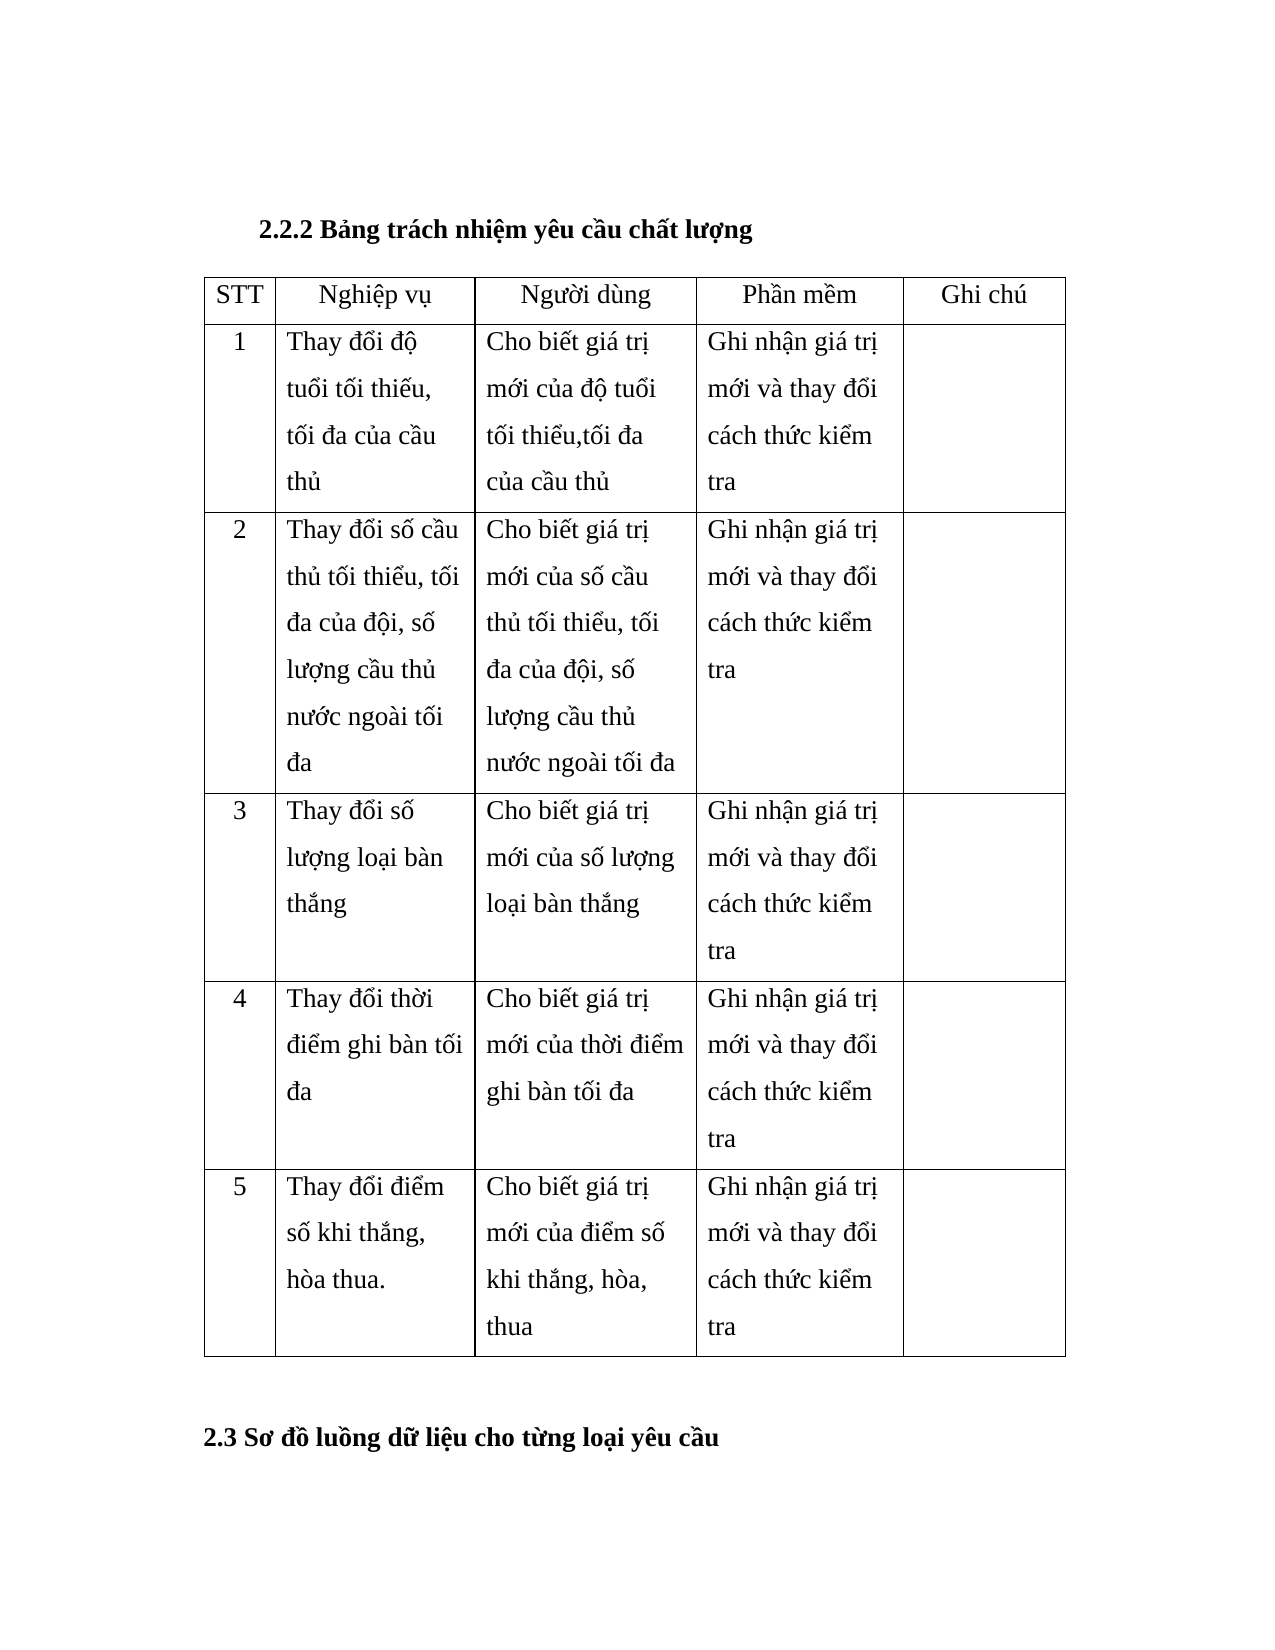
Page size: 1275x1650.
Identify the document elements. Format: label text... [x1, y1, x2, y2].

table_cell 2 [205, 513, 275, 793]
table_cell Cho biết giá trị mới của số lượng loại bàn thắng [476, 794, 696, 981]
table_cell Cho biết giá trị mới của số cầu thủ tối thiểu, tối đa của đội, số lượng cầu thủ nước ngoài tối đa [476, 513, 696, 793]
table_header Người dùng [476, 278, 696, 324]
table_cell Thay đổi điểm số khi thắng, hòa thua. [276, 1170, 474, 1356]
table_cell Thay đổi độ tuổi tối thiếu, tối đa của cầu thủ [276, 325, 474, 512]
table_cell Ghi nhận giá trị mới và thay đổi cách thức kiểm tra [697, 982, 903, 1168]
text 2.2.2 Bảng trách nhiệm yêu cầu chất lượng [209, 213, 1125, 244]
table_cell 4 [205, 982, 275, 1168]
text 2.3 Sơ đồ luồng dữ liệu cho từng loại yêu cầu [150, 1421, 1125, 1452]
table_cell [904, 513, 1065, 793]
table_cell Thay đổi số lượng loại bàn thắng [276, 794, 474, 981]
table_cell [904, 794, 1065, 981]
table_header Ghi chú [904, 278, 1065, 324]
table_cell Thay đổi thời điểm ghi bàn tối đa [276, 982, 474, 1168]
table_cell Ghi nhận giá trị mới và thay đổi cách thức kiểm tra [697, 1170, 903, 1356]
table_cell 5 [205, 1170, 275, 1356]
table_cell 3 [205, 794, 275, 981]
table_cell [904, 1170, 1065, 1356]
table_cell 1 [205, 325, 275, 512]
table_cell Thay đổi số cầu thủ tối thiểu, tối đa của đội, số lượng cầu thủ nước ngoài tối đa [276, 513, 474, 793]
table_cell Ghi nhận giá trị mới và thay đổi cách thức kiểm tra [697, 513, 903, 793]
table_cell Cho biết giá trị mới của điểm số khi thắng, hòa, thua [476, 1170, 696, 1356]
table_header Phần mềm [697, 278, 903, 324]
table_cell [904, 982, 1065, 1168]
table_header STT [205, 278, 275, 324]
table_cell Cho biết giá trị mới của độ tuổi tối thiểu,tối đa của cầu thủ [476, 325, 696, 512]
table_header Nghiệp vụ [276, 278, 474, 324]
table_cell Ghi nhận giá trị mới và thay đổi cách thức kiểm tra [697, 325, 903, 512]
table_cell Ghi nhận giá trị mới và thay đổi cách thức kiểm tra [697, 794, 903, 981]
table_cell Cho biết giá trị mới của thời điểm ghi bàn tối đa [476, 982, 696, 1168]
table_cell [904, 325, 1065, 512]
